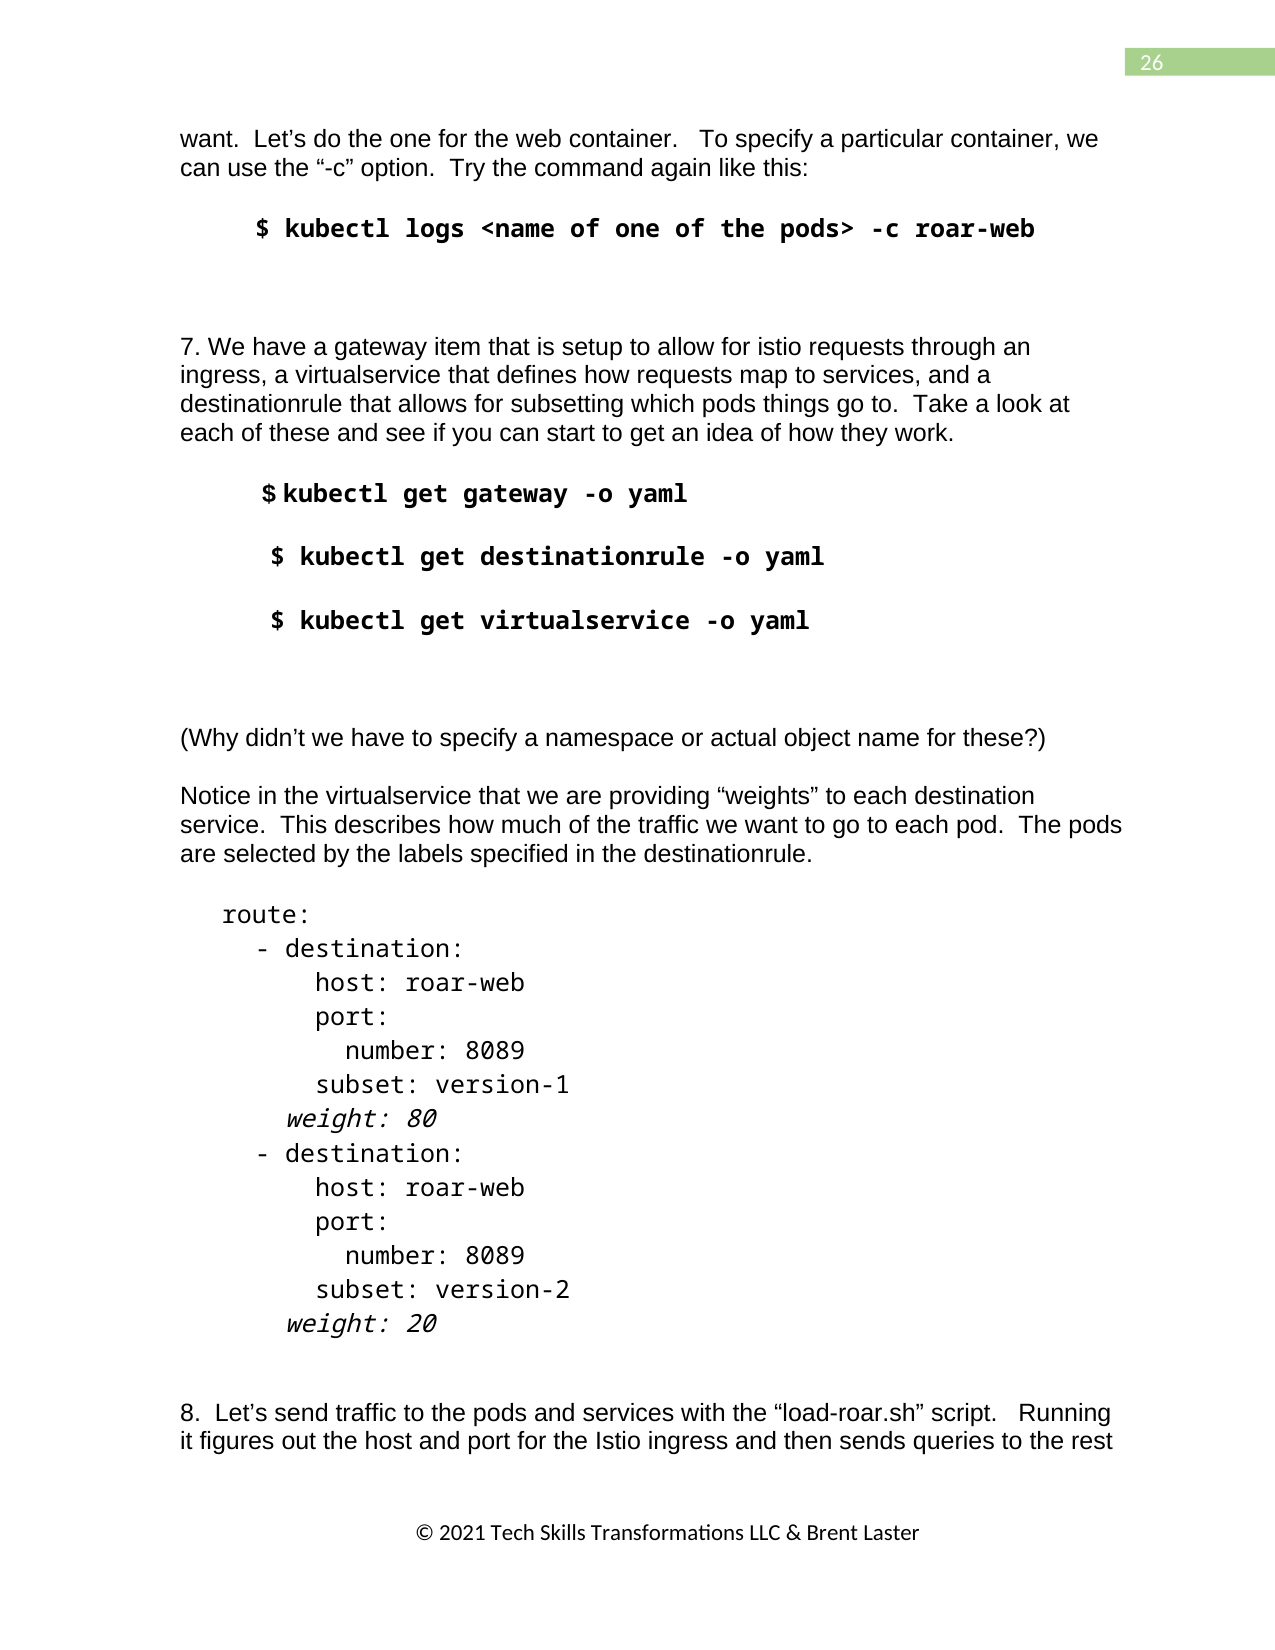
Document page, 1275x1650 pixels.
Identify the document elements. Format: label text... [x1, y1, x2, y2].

text $ kubectl logs <name of one of the pods> -c roar-web [180, 211, 1125, 244]
text subset: version-1 [180, 1067, 1125, 1101]
text (Why didn’t we have to specify a namespace or actual object name for these?) [180, 723, 1125, 752]
text - destination: [180, 1135, 1125, 1169]
text Notice in the virtualservice that we are providing “weights” to each destination service. This describes how much of the traffic we want to go to each pod. The pods are selected by the labels specified in the destinationrule. [180, 781, 1125, 868]
text weight: 80 [180, 1101, 1125, 1135]
text ﻿ route: [180, 897, 1125, 931]
text 7. We have a gateway item that is setup to allow for istio requests through an ingress, a virtualservice that defines how requests map to services, and a destinationrule that allows for subsetting which pods things go to. Take a look at each of these and see if you can start to get an idea of how they work. [180, 332, 1125, 447]
text $ kubectl get gateway -o yaml [180, 476, 1125, 510]
text subset: version-2 [180, 1271, 1125, 1306]
text weight: 20 [180, 1306, 1125, 1339]
text port: [180, 1203, 1125, 1237]
text host: roar-web [180, 965, 1125, 999]
text host: roar-web [180, 1169, 1125, 1203]
text - destination: [180, 931, 1125, 965]
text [180, 1397, 1125, 1455]
text number: 8089 [180, 1237, 1125, 1271]
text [180, 124, 1125, 181]
text $ kubectl get virtualservice -o yaml [180, 602, 1125, 636]
text number: 8089 [180, 1033, 1125, 1067]
text $ kubectl get destinationrule -o yaml [180, 539, 1125, 573]
text port: [180, 999, 1125, 1033]
